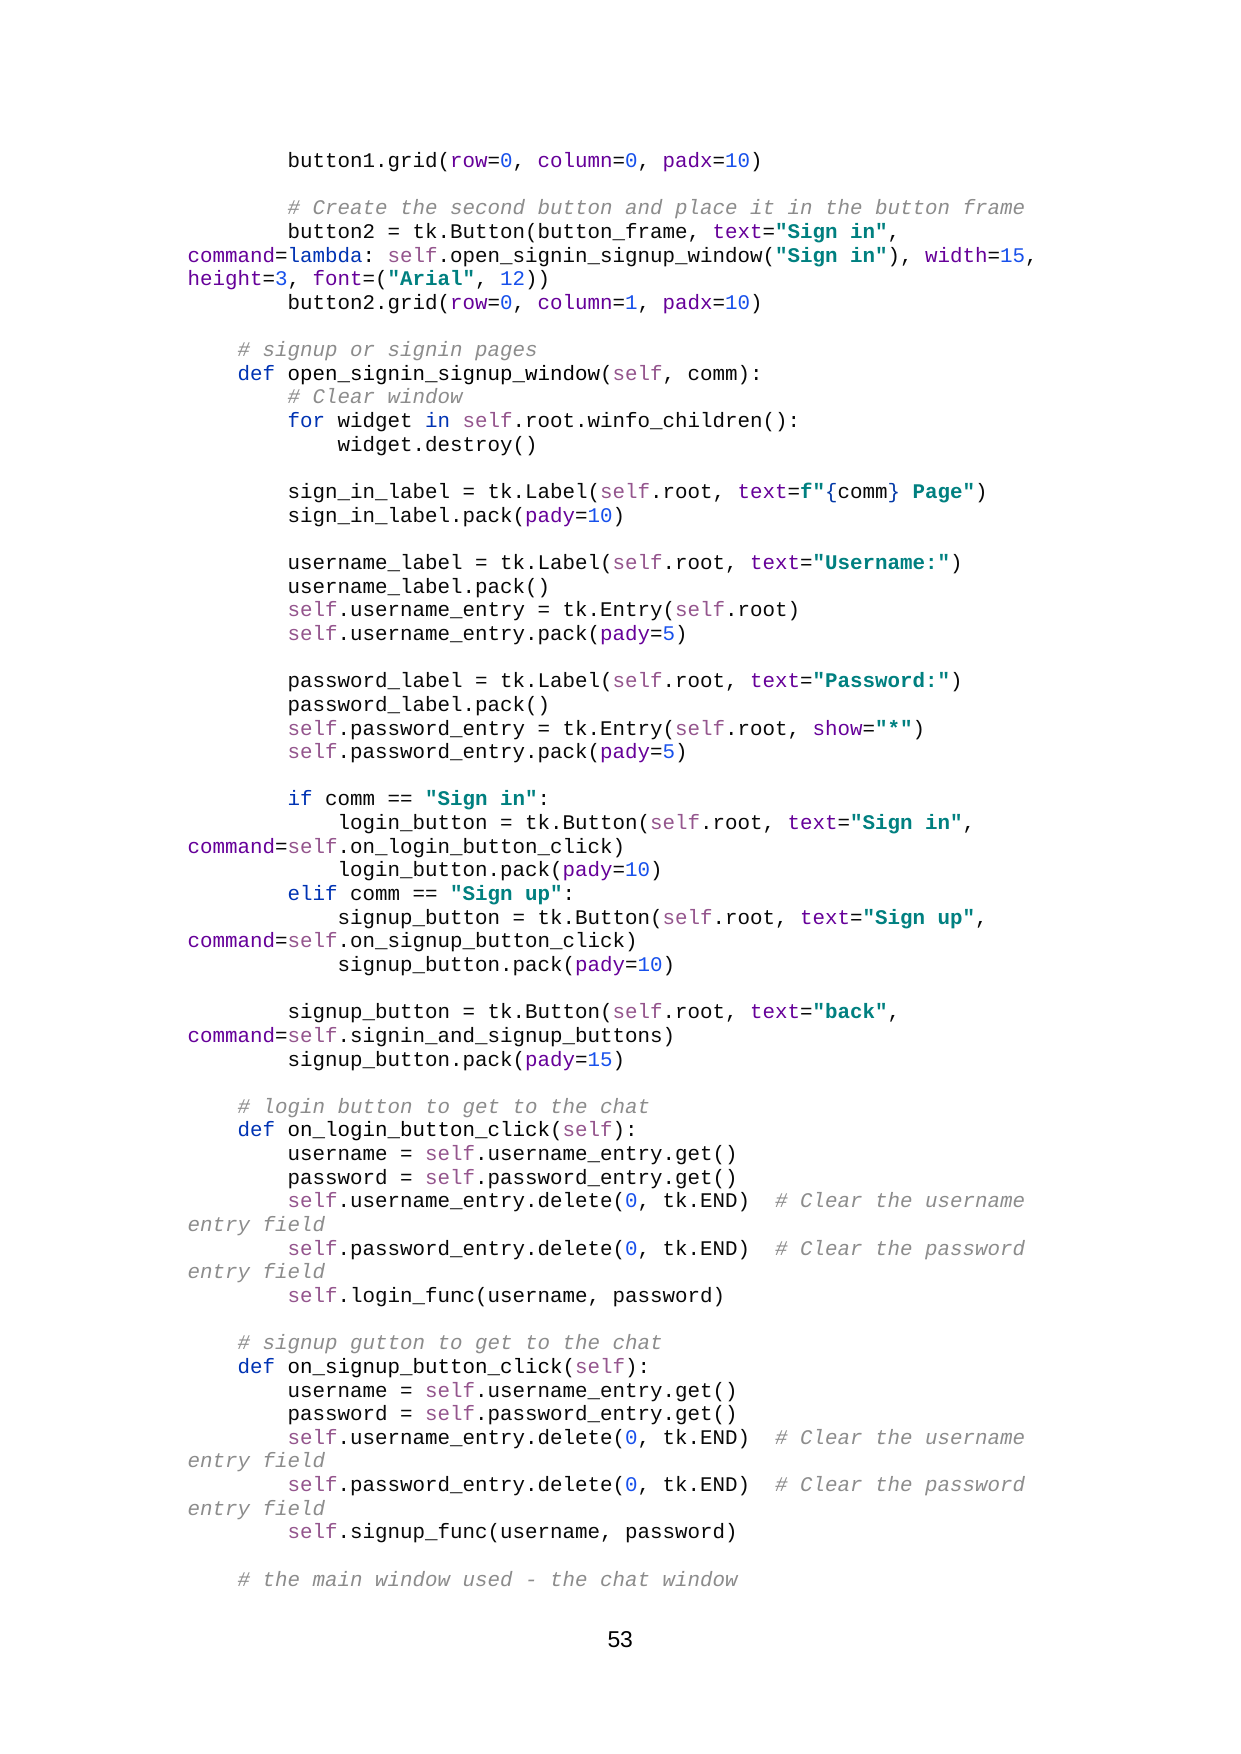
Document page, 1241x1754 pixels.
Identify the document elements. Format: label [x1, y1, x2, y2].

text [187, 150, 1053, 1592]
